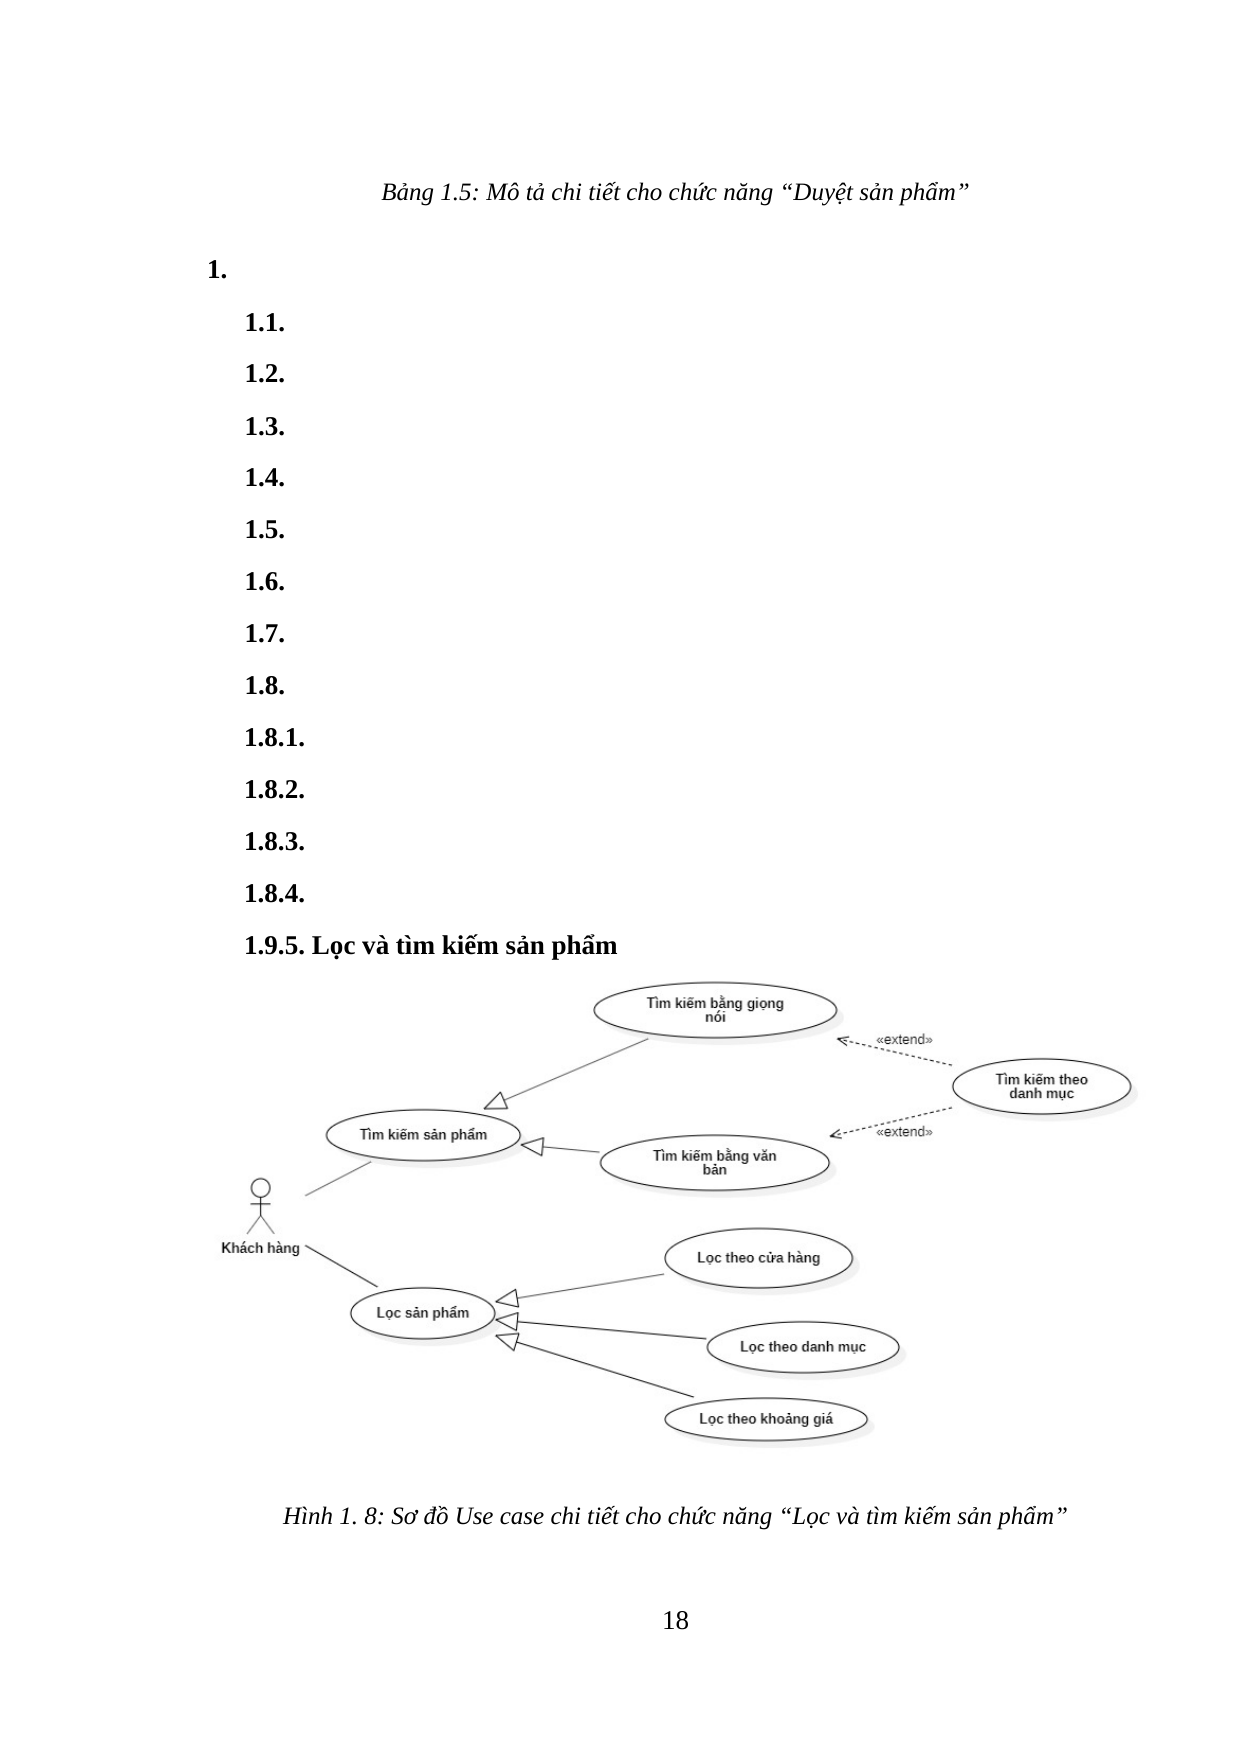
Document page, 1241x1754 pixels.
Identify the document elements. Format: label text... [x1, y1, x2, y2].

subtitle Lọc và tìm kiếm sản phẩm [244, 929, 1122, 961]
picture [206, 973, 1173, 1483]
text Bảng 1.5: Mô tả chi tiết cho chức năng “Duyệt sản phẩm” [229, 177, 1122, 206]
text Hình 1. 8: Sơ đồ Use case chi tiết cho chức năng “Lọc và tìm kiếm sản phẩm” [229, 1501, 1122, 1530]
